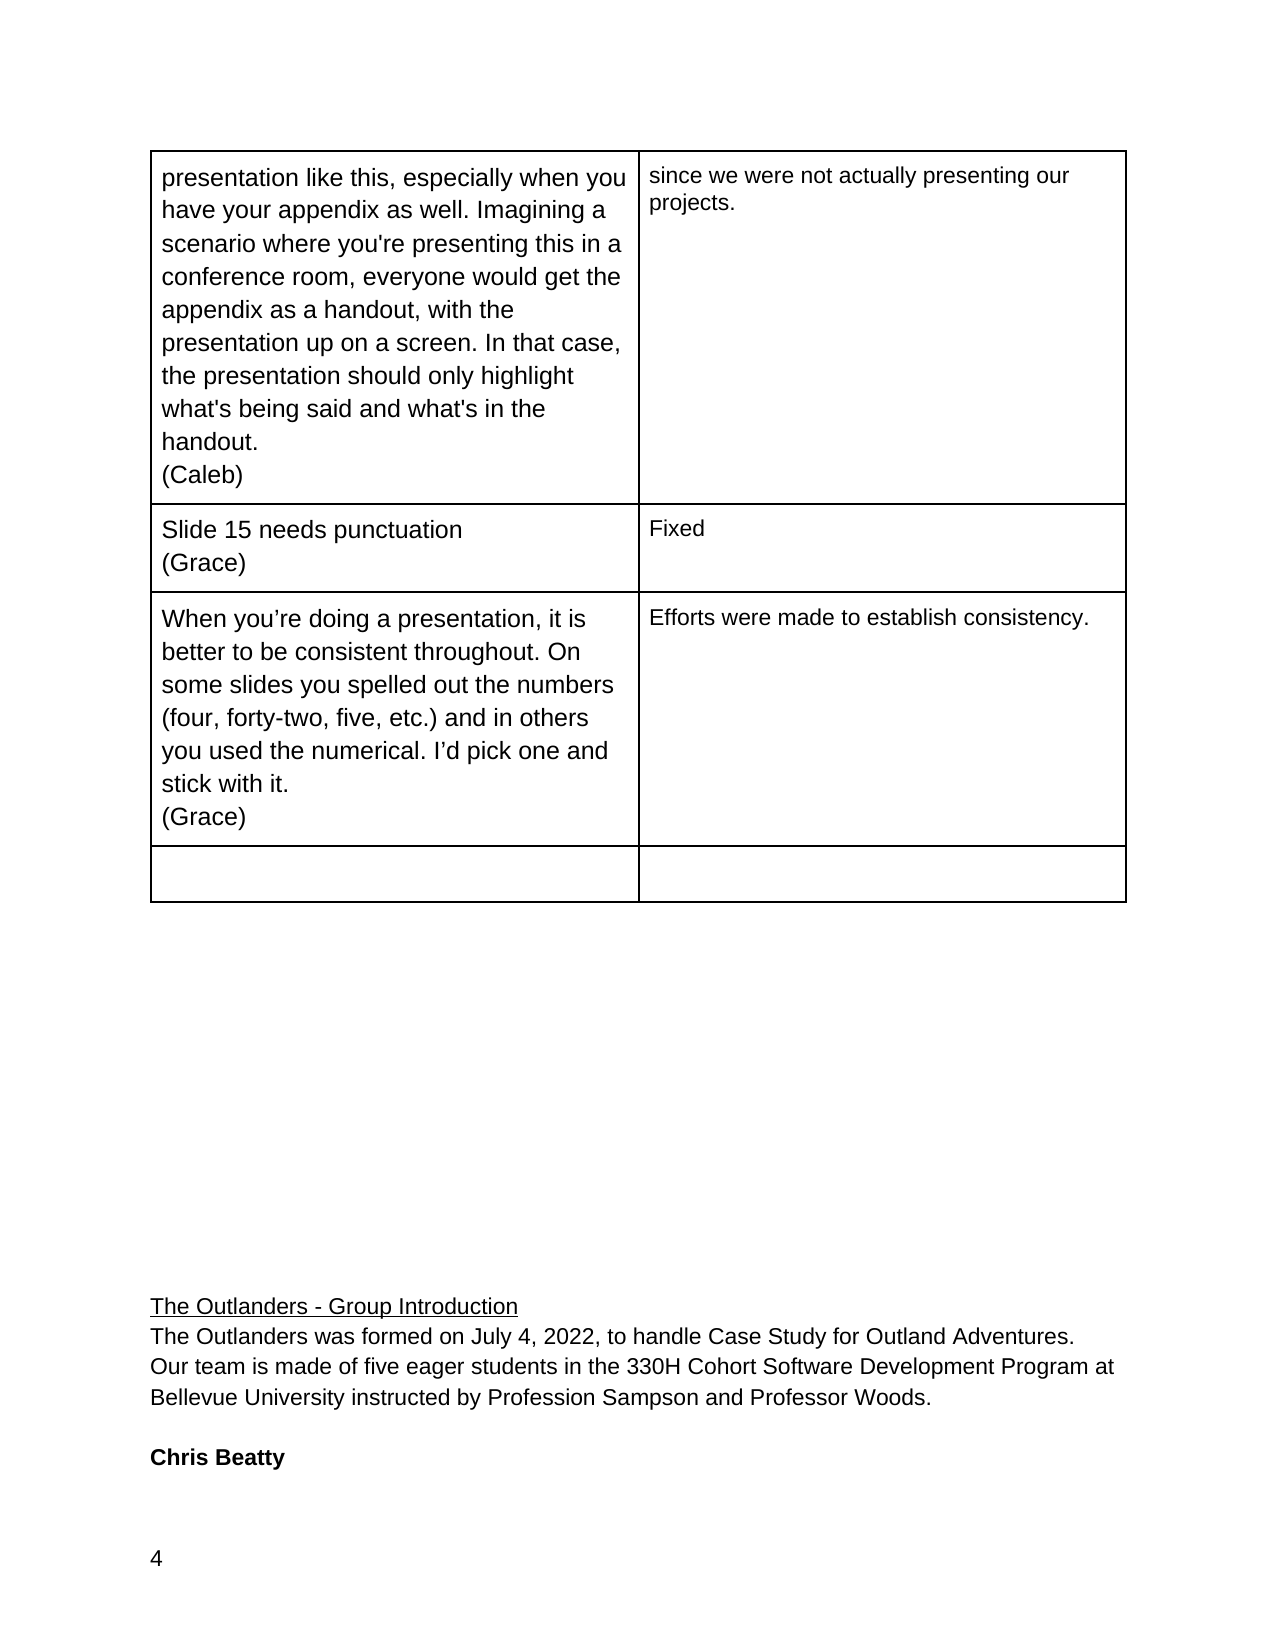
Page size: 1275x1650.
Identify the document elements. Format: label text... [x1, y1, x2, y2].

table_cell When you’re doing a presentation, it is better to be consistent throughout. On some slides you spelled out the numbers (four, forty-two, five, etc.) and in others you used the numerical. I’d pick one and stick with it. (Grace) [152, 593, 638, 845]
table_cell Efforts were made to establish consistency. [640, 593, 1125, 845]
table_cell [640, 152, 1125, 503]
table_cell [640, 847, 1125, 901]
table_cell Slide 15 needs punctuation (Grace) [152, 505, 638, 591]
table_cell Fixed [640, 505, 1125, 591]
table_cell [152, 847, 638, 901]
text The Outlanders - Group Introduction [150, 1293, 1125, 1319]
text Chris Beatty [150, 1444, 1125, 1470]
text The Outlanders was formed on July 4, 2022, to handle Case Study for Outland Adventures. Our team is made of five eager students in the 330H Cohort Software Development Program at Bellevue University instructed by Profession Sampson and Professor Woods. [150, 1323, 1125, 1410]
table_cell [152, 152, 638, 503]
